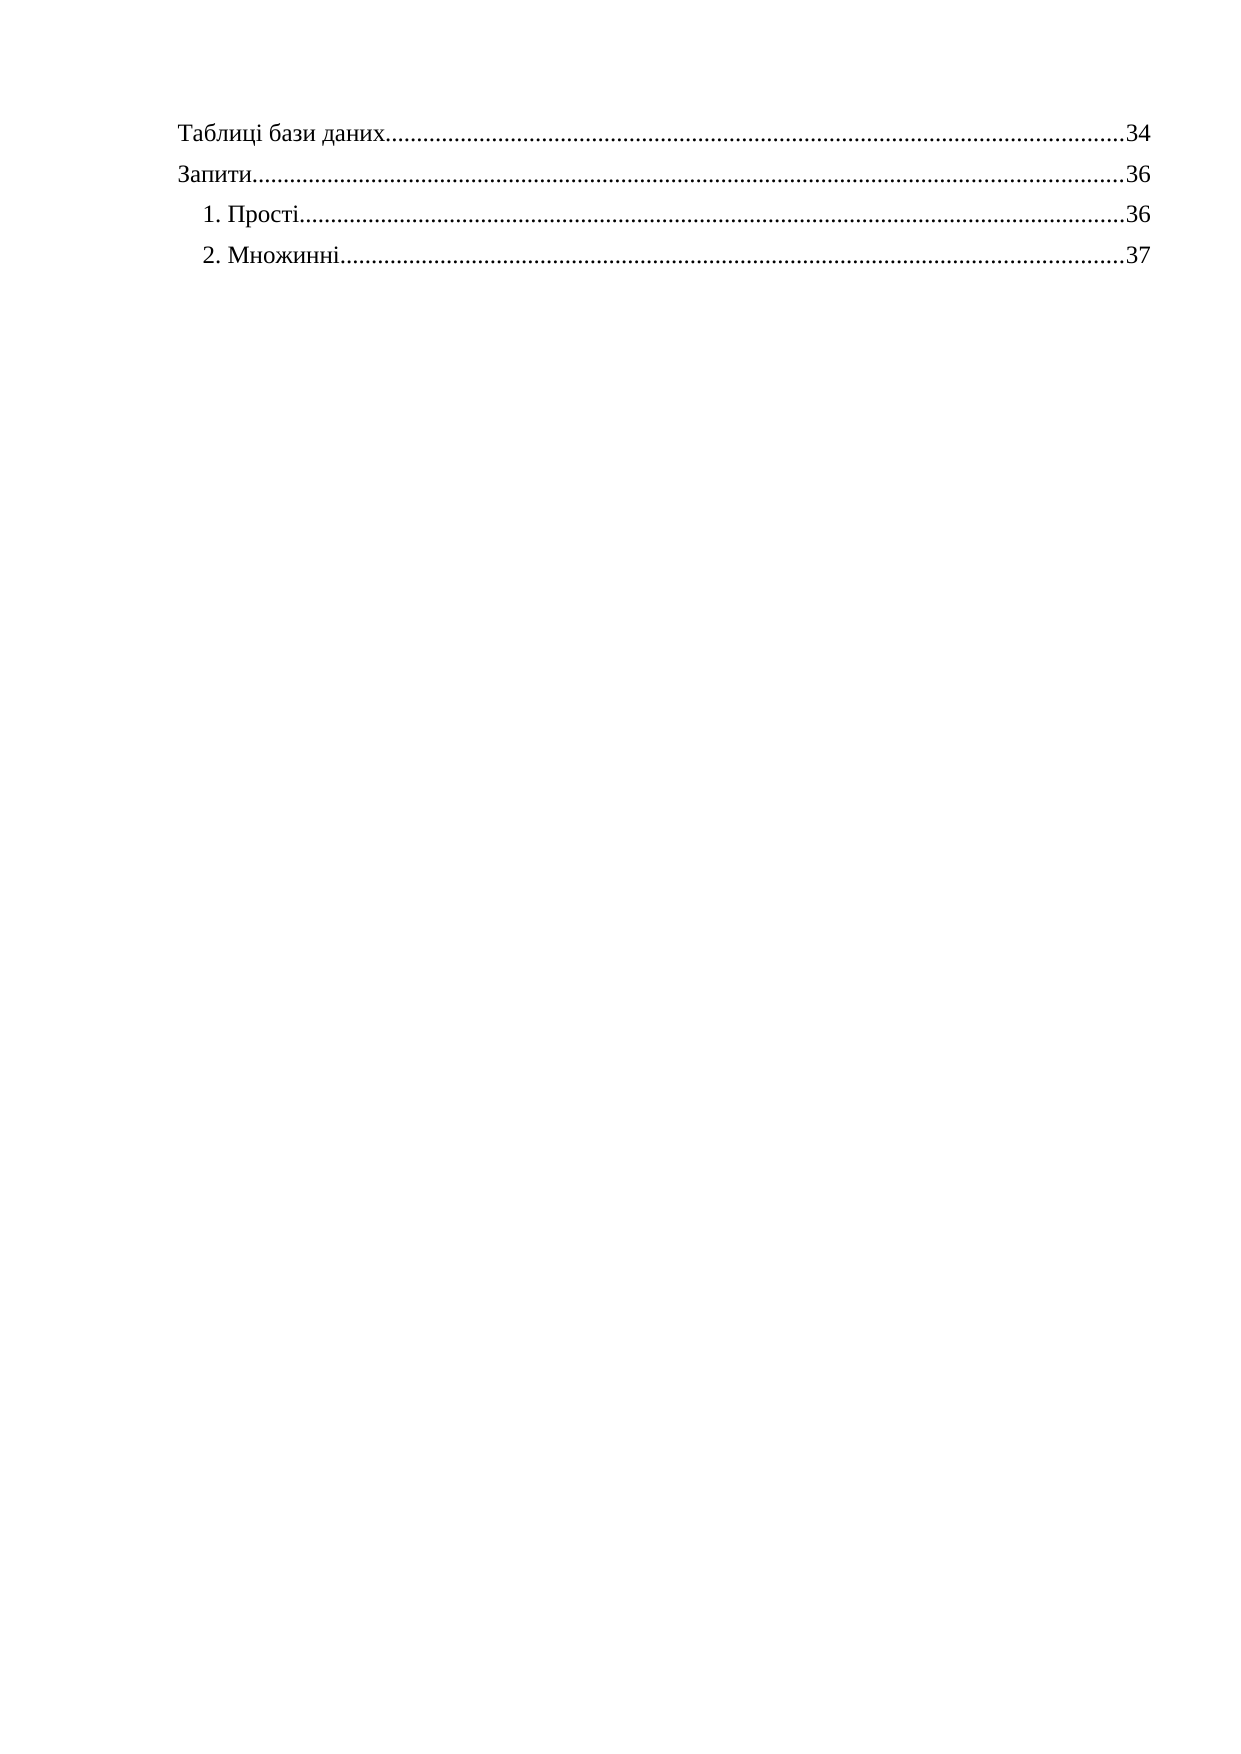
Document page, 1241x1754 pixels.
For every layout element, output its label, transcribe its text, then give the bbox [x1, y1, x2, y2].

text 1. Прості 36 [299, 199, 1152, 228]
text Таблиці бази даних 34 [177, 118, 1152, 147]
text 2. Множинні 37 [340, 240, 1152, 268]
text Запити 36 [252, 159, 1152, 187]
